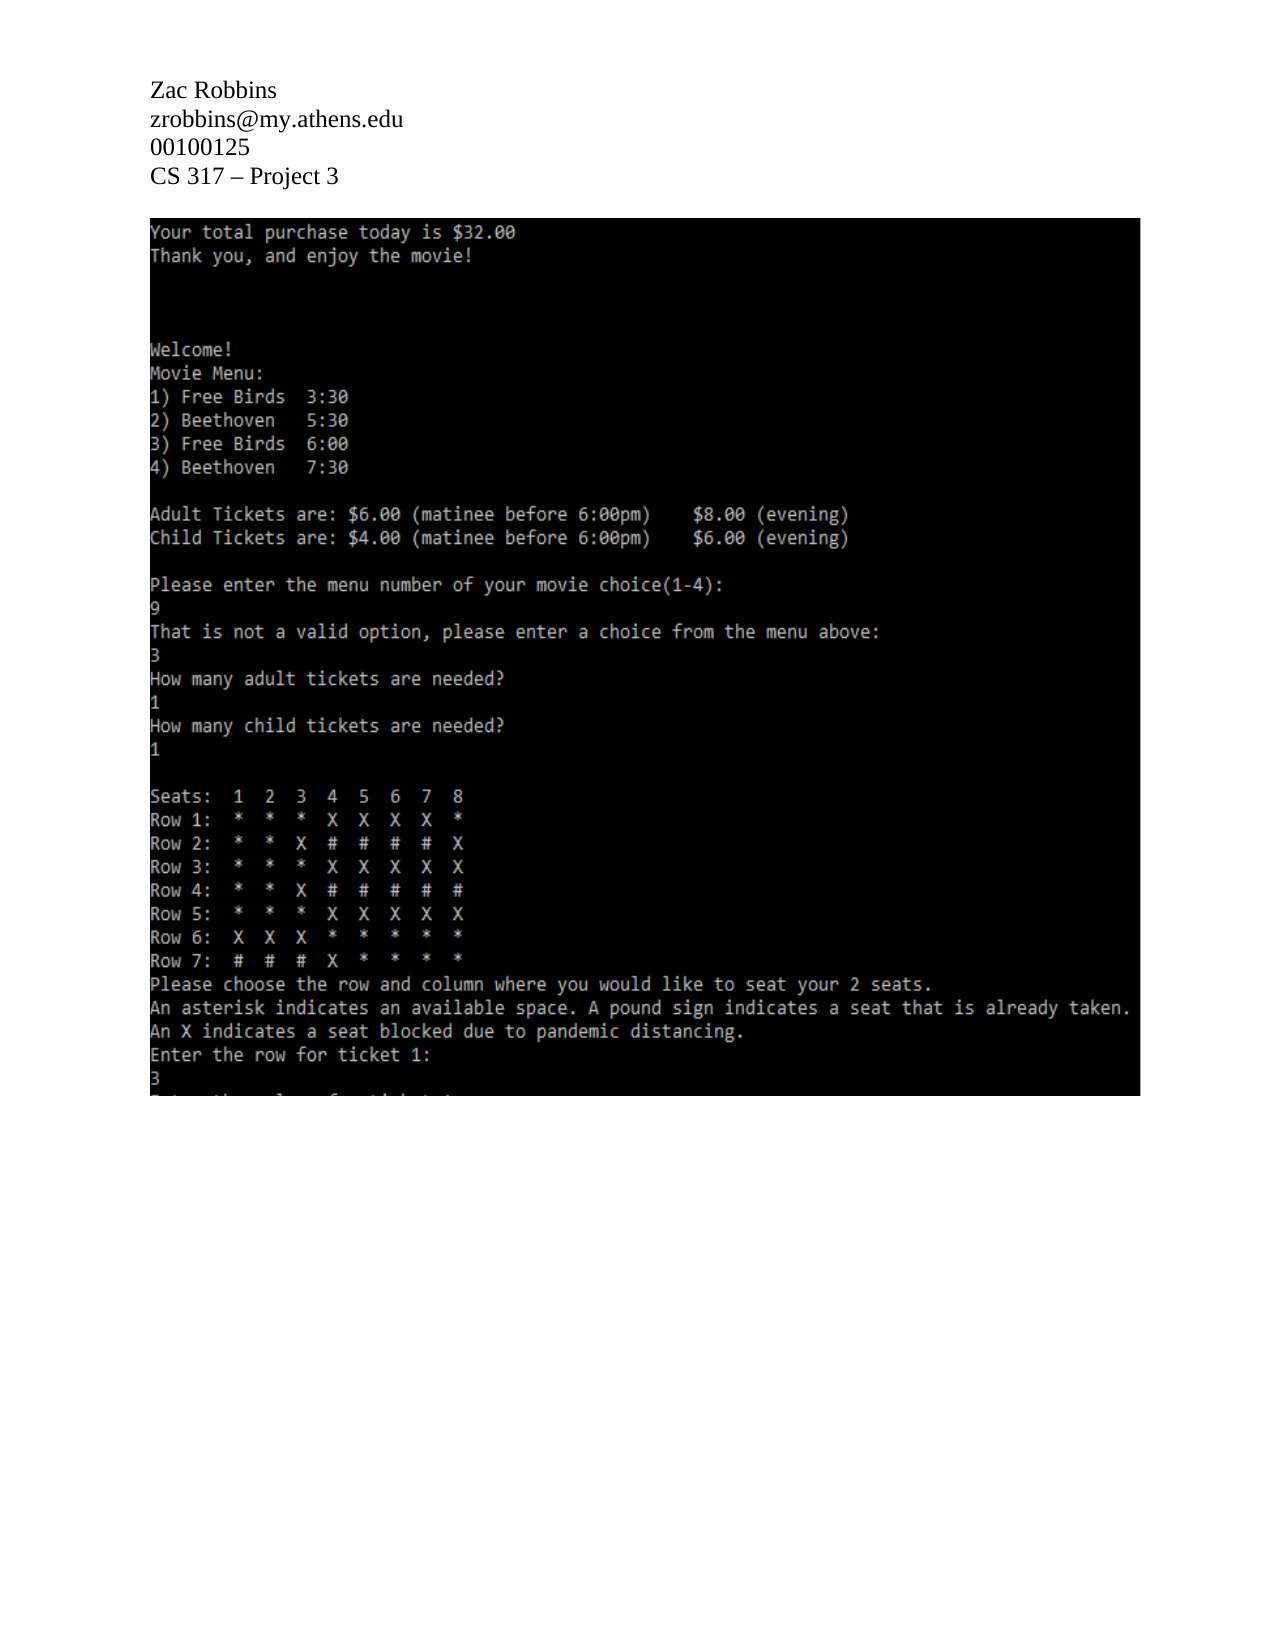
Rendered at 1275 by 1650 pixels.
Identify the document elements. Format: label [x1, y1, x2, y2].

picture [150, 218, 1141, 1096]
